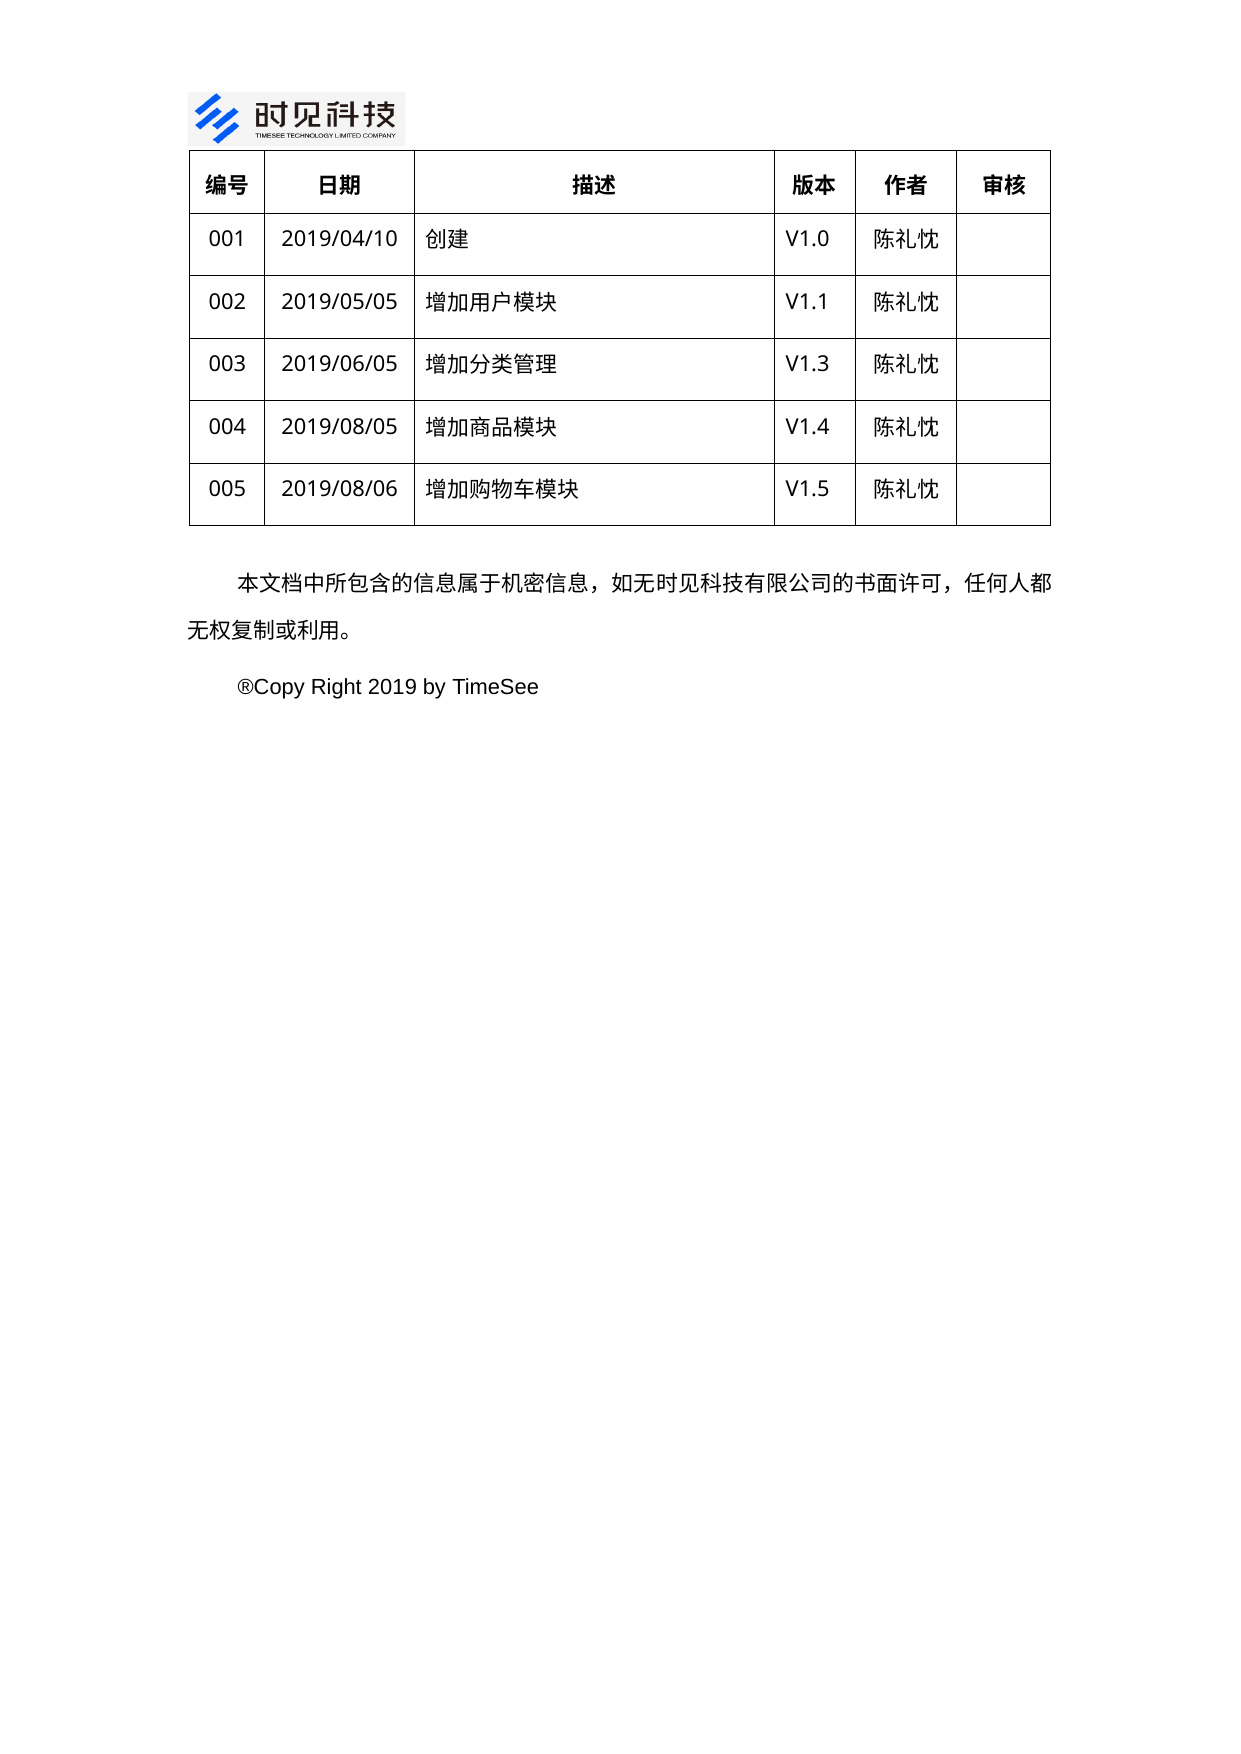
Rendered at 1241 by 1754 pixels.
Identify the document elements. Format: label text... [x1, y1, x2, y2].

table_cell V1.3 [775, 339, 855, 400]
table_cell 增加购物车模块 [415, 464, 774, 525]
table_cell [957, 214, 1050, 275]
table_cell [957, 276, 1050, 337]
table_header 描述 [415, 151, 774, 212]
table_cell [957, 339, 1050, 400]
table_cell 2019/05/05 [265, 276, 414, 337]
table_cell 陈礼忱 [856, 464, 956, 525]
table_cell 2019/06/05 [265, 339, 414, 400]
table_header 编号 [190, 151, 264, 212]
text ®Copy Right 2019 by TimeSee [187, 673, 1053, 699]
table_header 日期 [265, 151, 414, 212]
table_cell 2019/08/05 [265, 401, 414, 462]
table_cell V1.0 [775, 214, 855, 275]
table_cell V1.4 [775, 401, 855, 462]
table_cell 陈礼忱 [856, 276, 956, 337]
table_header 作者 [856, 151, 956, 212]
table_cell [957, 401, 1050, 462]
table_cell 2019/04/10 [265, 214, 414, 275]
table_cell 陈礼忱 [856, 339, 956, 400]
table_cell 004 [190, 401, 264, 462]
text 本文档中所包含的信息属于机密信息，如无时见科技有限公司的书面许可，任何人都无权复制或利用。 [187, 566, 1053, 645]
table_cell 陈礼忱 [856, 401, 956, 462]
table_cell 002 [190, 276, 264, 337]
table_header 审核 [957, 151, 1050, 212]
table_cell 创建 [415, 214, 774, 275]
table_cell 增加商品模块 [415, 401, 774, 462]
picture [187, 92, 406, 146]
table_cell 陈礼忱 [856, 214, 956, 275]
table_cell 2019/08/06 [265, 464, 414, 525]
table_cell 增加分类管理 [415, 339, 774, 400]
table_cell 005 [190, 464, 264, 525]
table_header 版本 [775, 151, 855, 212]
table_cell [957, 464, 1050, 525]
table_cell V1.1 [775, 276, 855, 337]
table_cell V1.5 [775, 464, 855, 525]
table_cell 003 [190, 339, 264, 400]
table_cell 增加用户模块 [415, 276, 774, 337]
table_cell 001 [190, 214, 264, 275]
